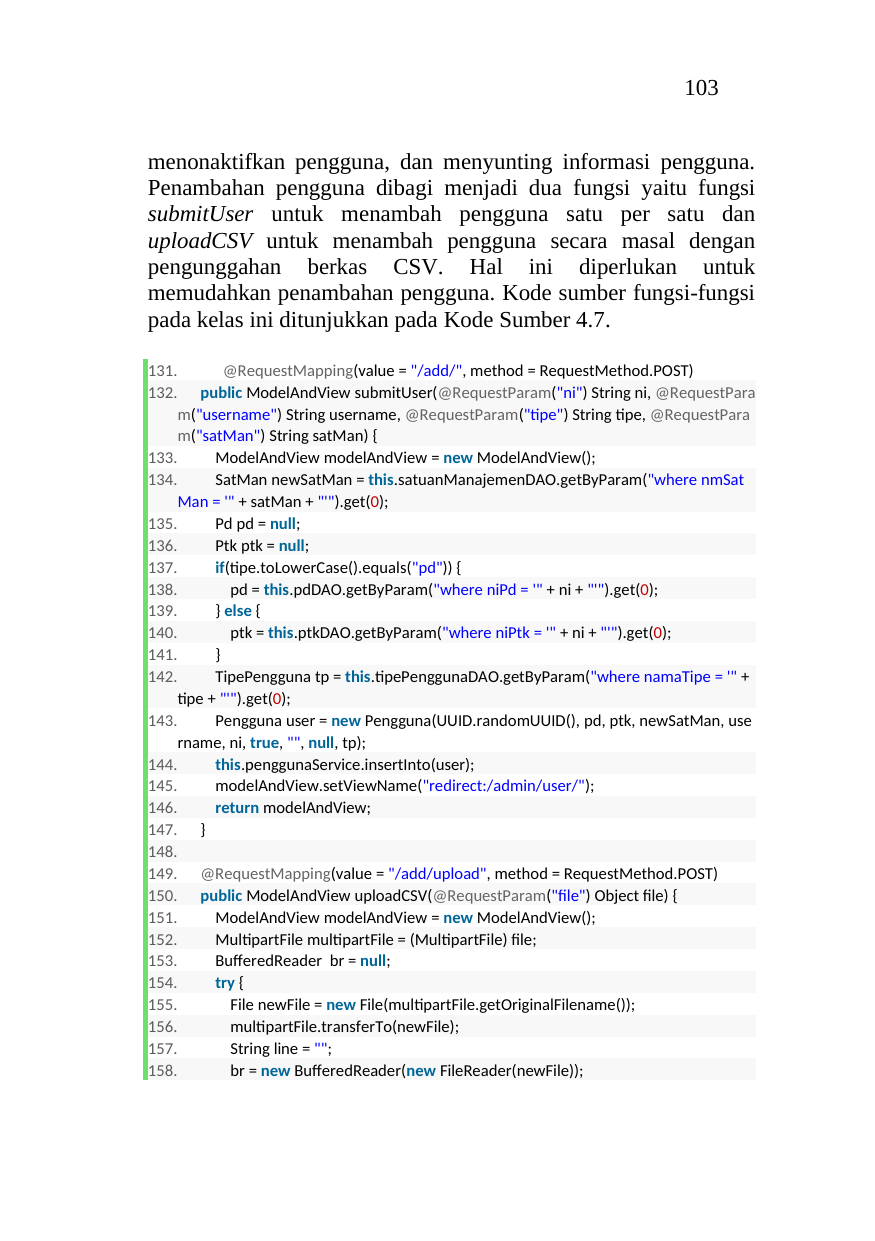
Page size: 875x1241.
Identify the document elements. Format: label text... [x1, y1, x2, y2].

list public ModelAndView submitUser(@RequestParam("ni") String ni, @RequestParam("username") String username, @RequestParam("tipe") String tipe, @RequestParam("satMan") String satMan) { [148, 380, 756, 446]
list } else { [148, 599, 756, 621]
list multipartFile.transferTo(newFile); [148, 1015, 756, 1037]
list try { [148, 971, 756, 993]
list SatMan newSatMan = this.satuanManajemenDAO.getByParam("where nmSatMan = '" + satMan + "'").get(0); [148, 468, 756, 512]
list Pd pd = null; [148, 512, 756, 533]
list File newFile = new File(multipartFile.getOriginalFilename()); [148, 993, 756, 1015]
list br = new BufferedReader(new FileReader(newFile)); [148, 1058, 756, 1080]
list MultipartFile multipartFile = (MultipartFile) file; [148, 927, 756, 949]
list @RequestMapping(value = "/add/upload", method = RequestMethod.POST) [148, 862, 756, 883]
list if(tipe.toLowerCase().equals("pd")) { [148, 555, 756, 577]
list BufferedReader br = null; [148, 949, 756, 971]
list modelAndView.setViewName("redirect:/admin/user/"); [148, 774, 756, 796]
list ModelAndView modelAndView = new ModelAndView(); [148, 905, 756, 927]
list String line = ""; [148, 1037, 756, 1058]
list } [148, 643, 756, 665]
list public ModelAndView uploadCSV(@RequestParam("file") Object file) { [148, 883, 756, 905]
list Pengguna user = new Pengguna(UUID.randomUUID(), pd, ptk, newSatMan, username, ni, true, "", null, tp); [148, 708, 756, 752]
list Ptk ptk = null; [148, 533, 756, 555]
list @RequestMapping(value = "/add/", method = RequestMethod.POST) [148, 358, 756, 380]
list ModelAndView modelAndView = new ModelAndView(); [148, 446, 756, 468]
list TipePengguna tp = this.tipePenggunaDAO.getByParam("where namaTipe = '" + tipe + "'").get(0); [148, 665, 756, 708]
list ptk = this.ptkDAO.getByParam("where niPtk = '" + ni + "'").get(0); [148, 621, 756, 643]
list return modelAndView; [148, 796, 756, 818]
list } [148, 818, 756, 840]
list pd = this.pdDAO.getByParam("where niPd = '" + ni + "'").get(0); [148, 577, 756, 599]
list this.penggunaService.insertInto(user); [148, 752, 756, 774]
